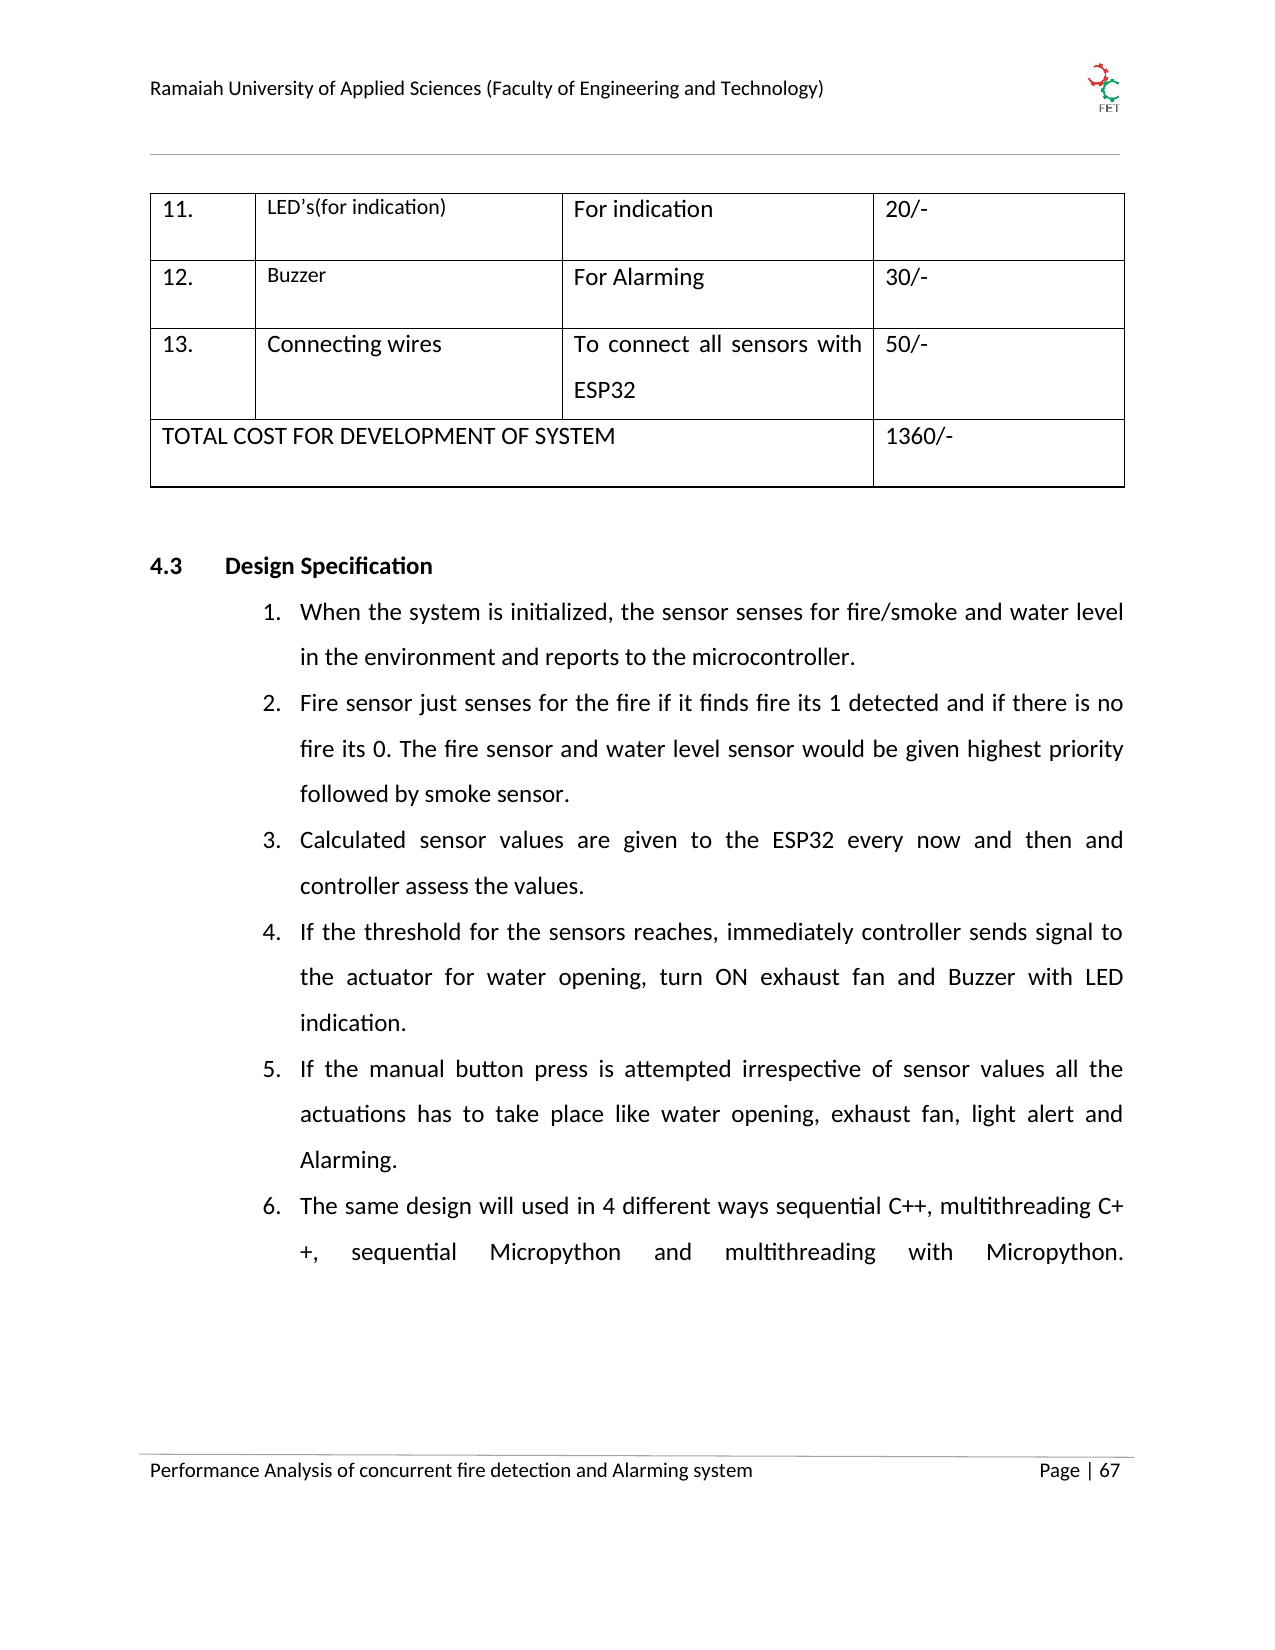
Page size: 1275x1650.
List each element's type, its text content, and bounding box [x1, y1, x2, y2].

table_cell 13. [151, 329, 255, 419]
list Fire sensor just senses for the fire if it finds fire its 1 detected and if there is no fire its 0. The fire sensor and water level sensor would be given highest priority followed by smoke sensor. [262, 687, 1125, 809]
table_cell For Alarming [563, 261, 873, 327]
table_cell Buzzer [256, 261, 562, 327]
table_cell 1360/- [874, 420, 1124, 486]
table_cell LED’s(for indication) [256, 194, 562, 260]
table_cell 30/- [874, 261, 1124, 327]
list When the system is initialized, the sensor senses for fire/smoke and water level in the environment and reports to the microcontroller. [262, 596, 1125, 672]
list Calculated sensor values are given to the ESP32 every now and then and controller assess the values. [262, 824, 1125, 901]
table_cell TOTAL COST FOR DEVELOPMENT OF SYSTEM [151, 420, 873, 486]
table_cell 12. [151, 261, 255, 327]
list The same design will used in 4 different ways sequential C++, multithreading C++, sequential Micropython and multithreading with Micropython. [262, 1190, 1125, 1312]
table_cell 11. [151, 194, 255, 260]
table_cell For indication [563, 194, 873, 260]
list If the manual button press is attempted irrespective of sensor values all the actuations has to take place like water opening, exhaust fan, light alert and Alarming. [262, 1053, 1125, 1175]
list If the threshold for the sensors reaches, immediately controller sends signal to the actuator for water opening, turn ON exhaust fan and Buzzer with LED indication. [262, 916, 1125, 1038]
subtitle 4.3 Design Specification [150, 550, 1125, 580]
table_cell 50/- [874, 329, 1124, 419]
table_cell 20/- [874, 194, 1124, 260]
table_cell To connect all sensors with ESP32 [563, 329, 873, 419]
picture [1084, 57, 1125, 118]
table_cell Connecting wires [256, 329, 562, 419]
